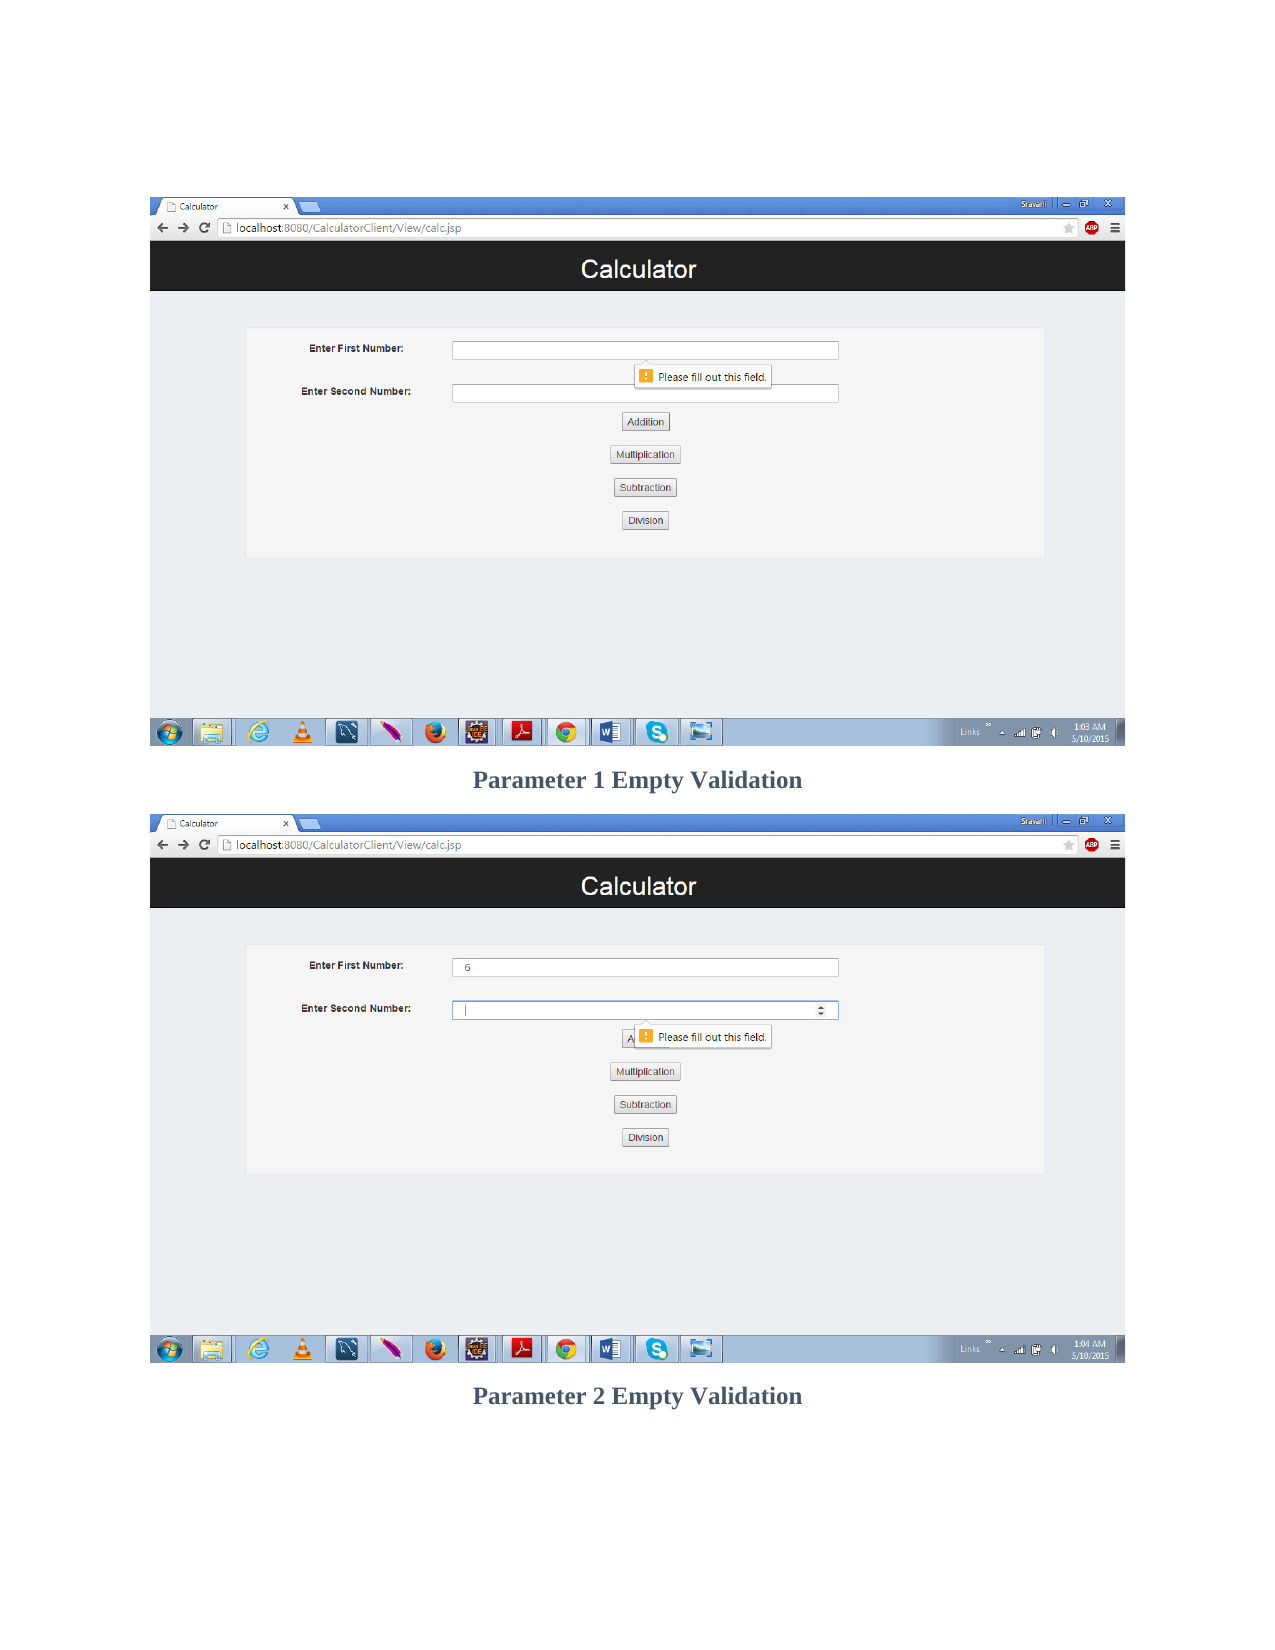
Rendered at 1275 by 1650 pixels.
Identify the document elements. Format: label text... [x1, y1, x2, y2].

picture [150, 197, 1125, 746]
text Parameter 1 Empty Validation [150, 765, 1125, 793]
picture [150, 814, 1125, 1363]
text Parameter 2 Empty Validation [150, 1381, 1125, 1410]
